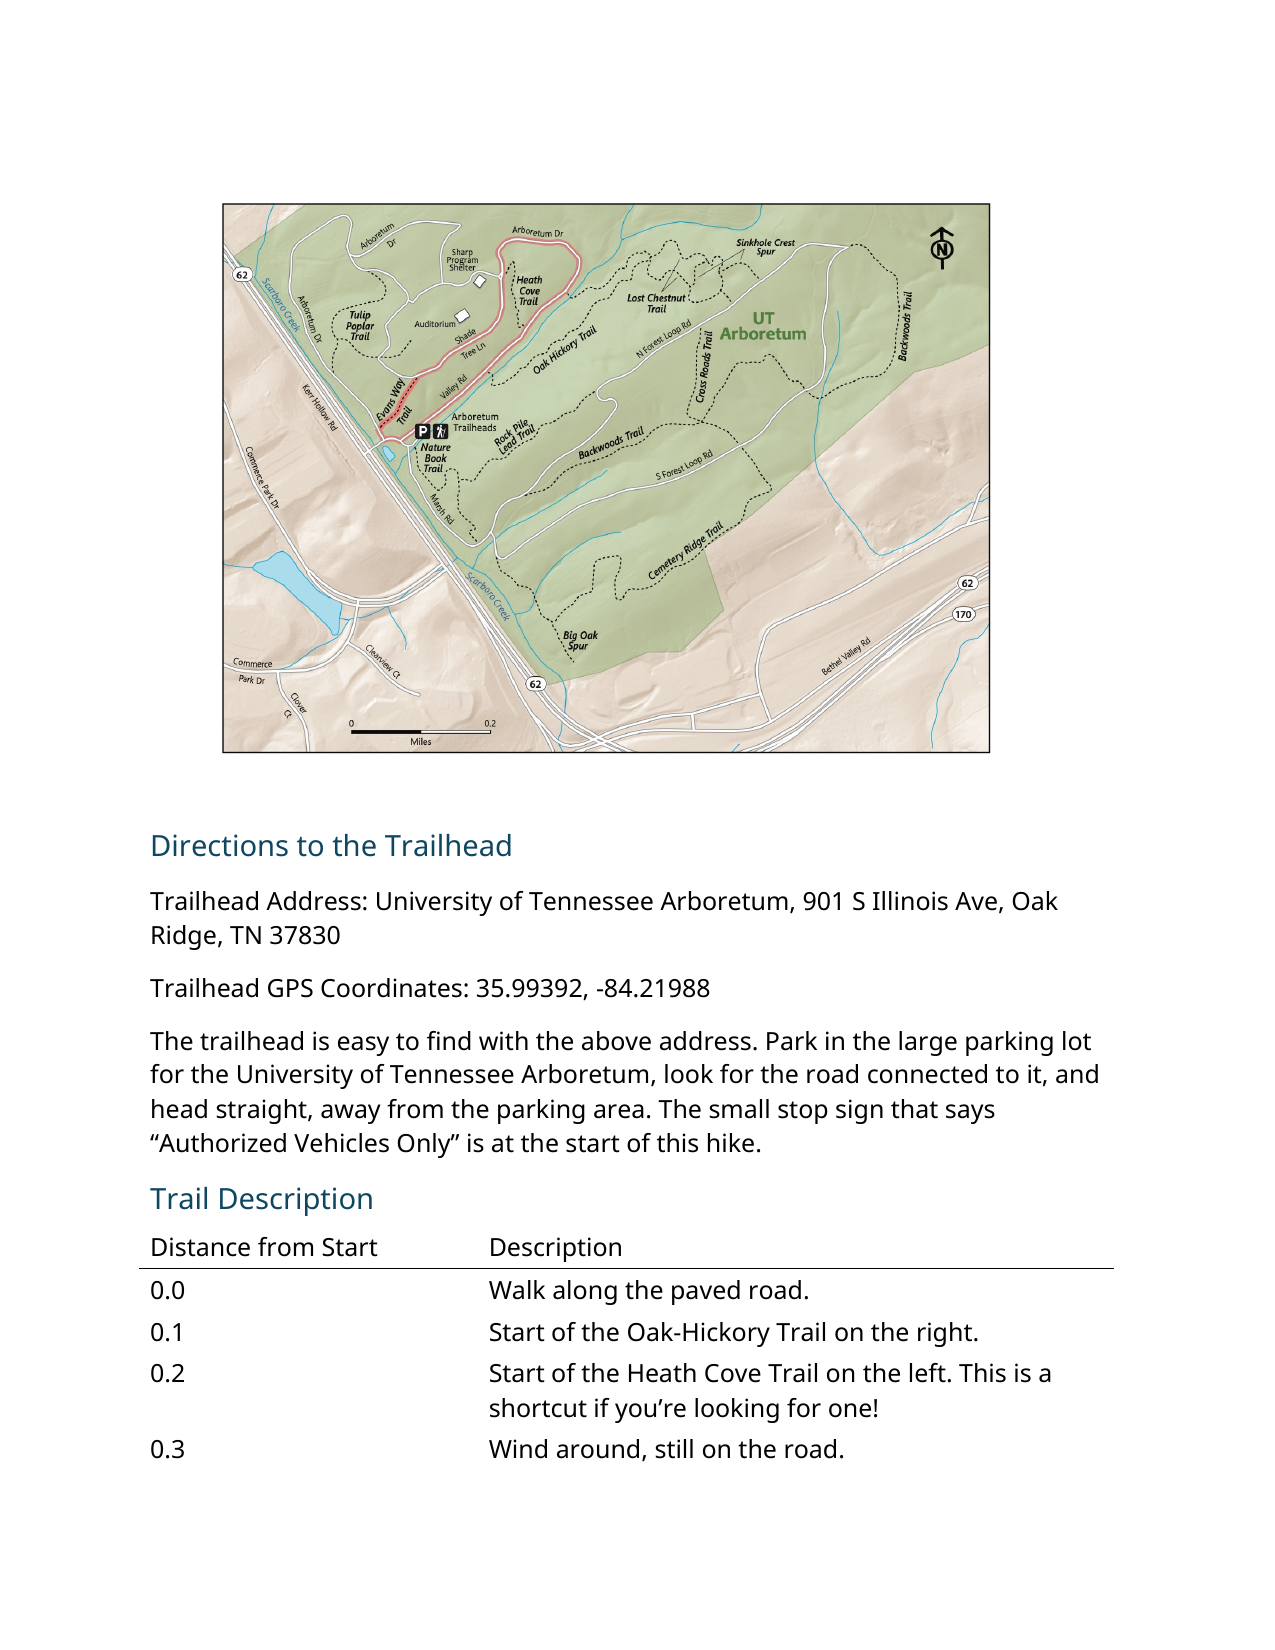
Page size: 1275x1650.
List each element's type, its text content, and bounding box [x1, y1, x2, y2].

text Trailhead GPS Coordinates: 35.99392, -84.21988 [150, 970, 1125, 1004]
table_cell 0.1 [139, 1311, 477, 1352]
table_cell 0.0 [139, 1269, 477, 1311]
table_cell Start of the Heath Cove Trail on the left. This is a shortcut if you’re looking for one! [477, 1353, 1114, 1428]
table_cell 0.2 [139, 1353, 477, 1428]
picture [168, 150, 1044, 807]
subtitle Directions to the Trailhead [150, 825, 1125, 865]
text The trailhead is easy to find with the above address. Park in the large parking lot for the University of Tennessee Arboretum, look for the road connected to it, and head straight, away from the parking area. The small stop sign that says “Authorized Vehicles Only” is at the start of this hike. [150, 1023, 1125, 1159]
table_cell Walk along the paved road. [477, 1269, 1114, 1311]
table_cell Start of the Oak-Hickory Trail on the right. [477, 1311, 1114, 1352]
table_cell Wind around, still on the road. [477, 1428, 1114, 1469]
table_cell 0.3 [139, 1428, 477, 1469]
table_header Description [477, 1226, 1114, 1268]
subtitle Trail Description [150, 1178, 1125, 1218]
text Trailhead Address: University of Tennessee Arboretum, 901 S Illinois Ave, Oak Ridge, TN 37830 [150, 883, 1125, 952]
table_header Distance from Start [139, 1226, 477, 1268]
